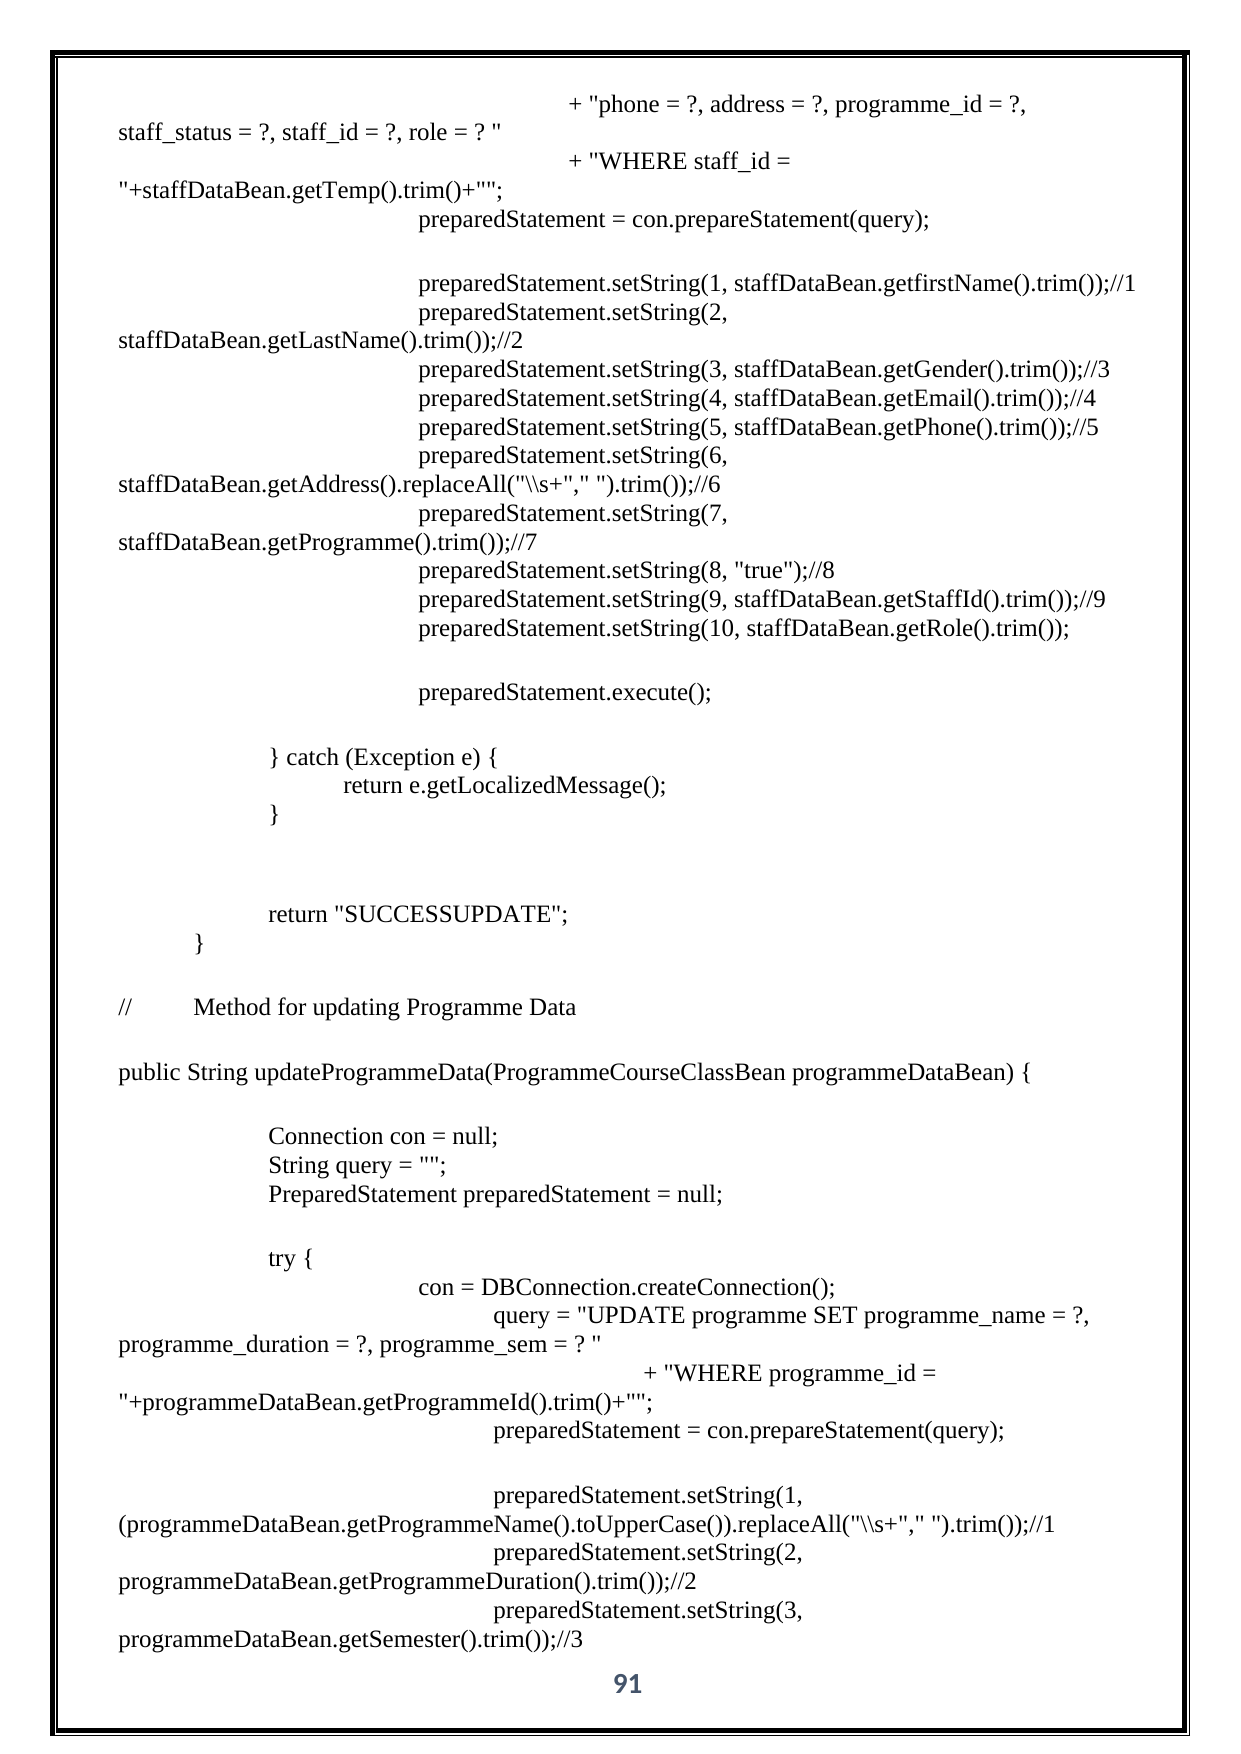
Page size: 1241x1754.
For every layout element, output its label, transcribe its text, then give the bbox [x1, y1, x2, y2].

text // Method for updating Programme Data [118, 992, 1137, 1021]
text String query = ""; [118, 1150, 1137, 1179]
text preparedStatement.setString(2, staffDataBean.getLastName().trim());//2 [118, 297, 1137, 354]
text preparedStatement.setString(9, staffDataBean.getStaffId().trim());//9 [118, 584, 1137, 613]
text + "phone = ?, address = ?, programme_id = ?, staff_status = ?, staff_id = ?, role = ? " [118, 89, 1137, 146]
text preparedStatement = con.prepareStatement(query); [118, 204, 1137, 232]
text return e.getLocalizedMessage(); [118, 771, 1137, 799]
text } [118, 799, 1137, 828]
text try { [118, 1243, 1137, 1272]
text preparedStatement.setString(3, staffDataBean.getGender().trim());//3 [118, 354, 1137, 383]
text preparedStatement.setString(5, staffDataBean.getPhone().trim());//5 [118, 412, 1137, 441]
text + "WHERE programme_id = "+programmeDataBean.getProgrammeId().trim()+""; [118, 1358, 1137, 1416]
text preparedStatement.setString(6, staffDataBean.getAddress().replaceAll("\\s+"," ").trim());//6 [118, 441, 1137, 498]
text preparedStatement.setString(8, "true");//8 [118, 556, 1137, 584]
text return "SUCCESSUPDATE"; [118, 899, 1137, 928]
text preparedStatement.setString(10, staffDataBean.getRole().trim()); [118, 613, 1137, 642]
text preparedStatement = con.prepareStatement(query); [118, 1416, 1137, 1444]
text + "WHERE staff_id = "+staffDataBean.getTemp().trim()+""; [118, 146, 1137, 204]
text PreparedStatement preparedStatement = null; [118, 1179, 1137, 1207]
text public String updateProgrammeData(ProgrammeCourseClassBean programmeDataBean) { [118, 1057, 1137, 1086]
text preparedStatement.setString(1, (programmeDataBean.getProgrammeName().toUpperCase()).replaceAll("\\s+"," ").trim());//1 [118, 1480, 1137, 1537]
text preparedStatement.setString(3, programmeDataBean.getSemester().trim());//3 [118, 1595, 1137, 1652]
text preparedStatement.setString(4, staffDataBean.getEmail().trim());//4 [118, 383, 1137, 412]
text query = "UPDATE programme SET programme_name = ?, programme_duration = ?, programme_sem = ? " [118, 1301, 1137, 1358]
text } [118, 928, 1137, 957]
text preparedStatement.setString(7, staffDataBean.getProgramme().trim());//7 [118, 498, 1137, 556]
text Connection con = null; [118, 1121, 1137, 1150]
text preparedStatement.execute(); [118, 677, 1137, 706]
text preparedStatement.setString(2, programmeDataBean.getProgrammeDuration().trim());//2 [118, 1537, 1137, 1595]
text con = DBConnection.createConnection(); [118, 1272, 1137, 1301]
text preparedStatement.setString(1, staffDataBean.getfirstName().trim());//1 [118, 268, 1137, 297]
text } catch (Exception e) { [118, 742, 1137, 771]
